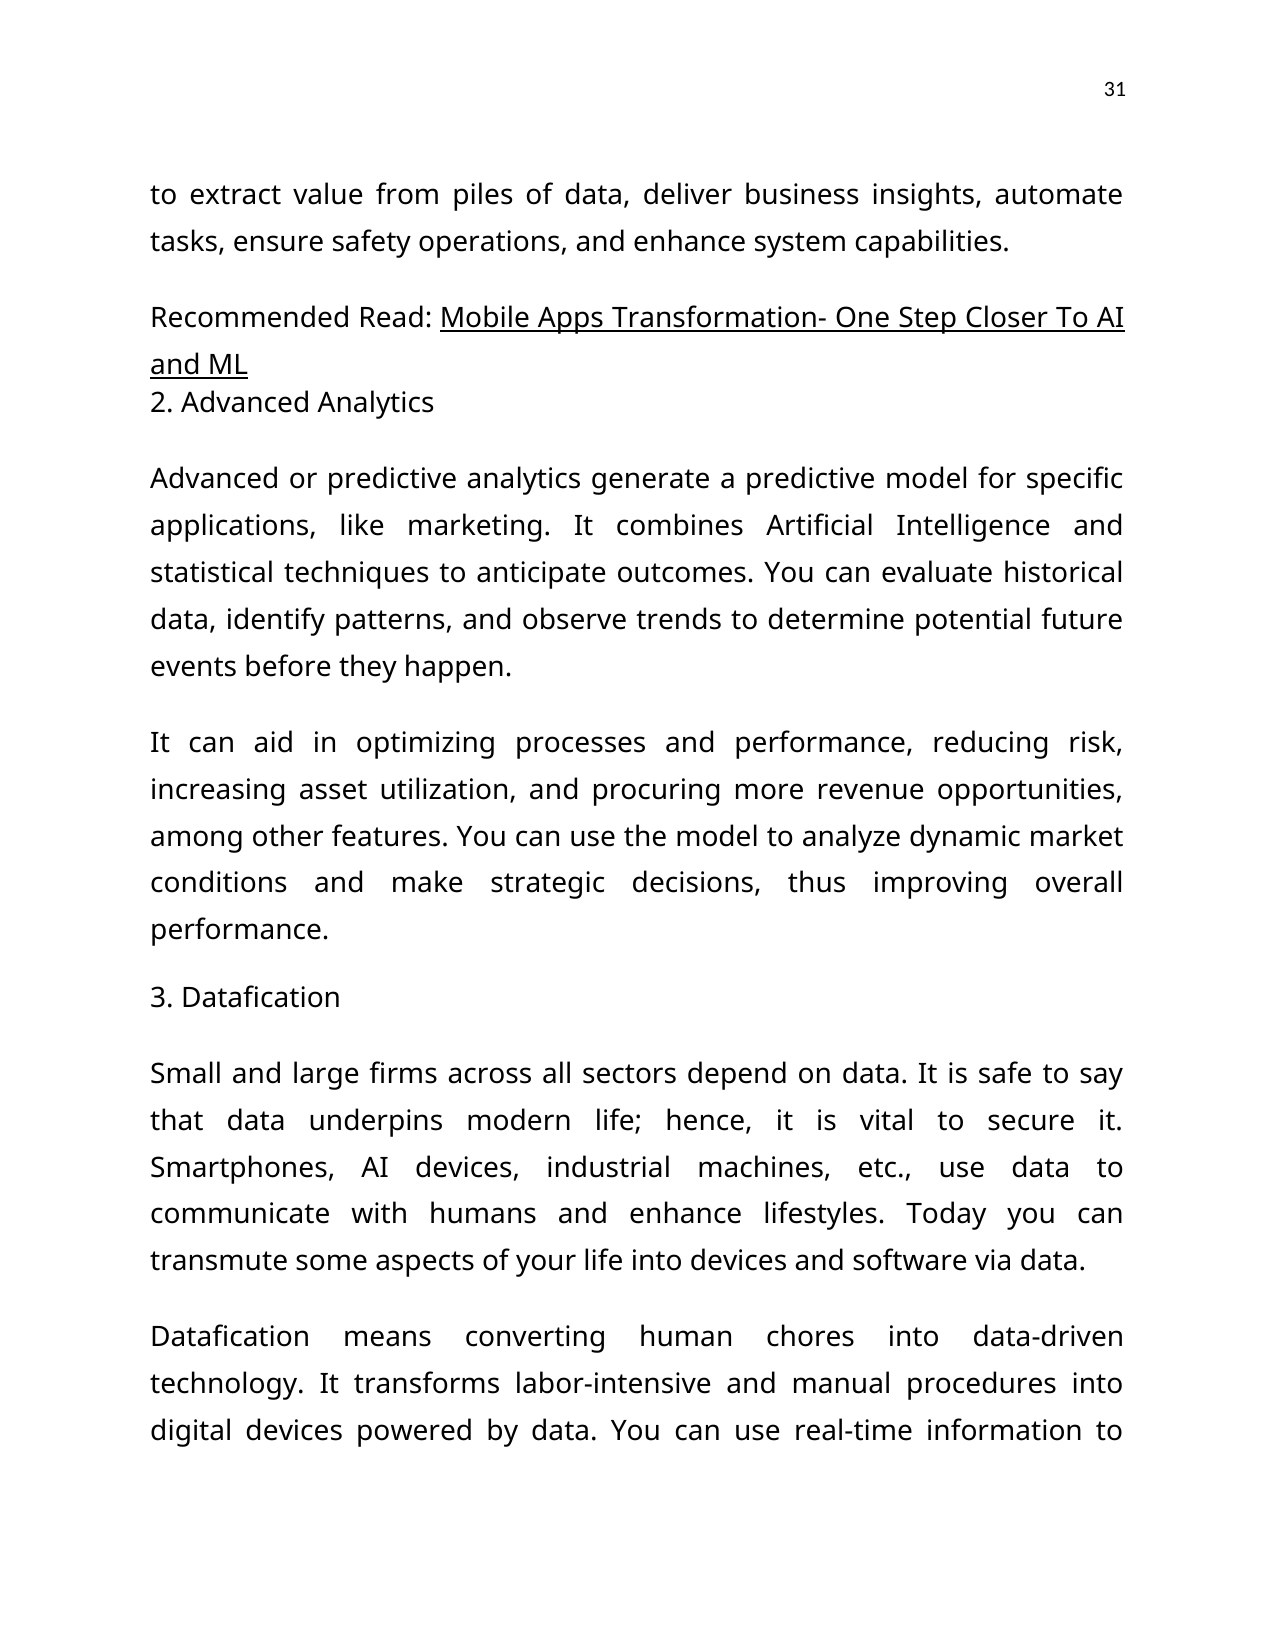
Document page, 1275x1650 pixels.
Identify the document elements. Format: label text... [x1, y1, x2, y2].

text Recommended Read: Mobile Apps Transformation- One Step Closer To AI and ML [150, 289, 1125, 382]
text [150, 166, 1125, 259]
subtitle 3. Datafication [150, 977, 1125, 1015]
text Advanced or predictive analytics generate a predictive model for specific applications, like marketing. It combines Artificial Intelligence and statistical techniques to anticipate outcomes. You can evaluate historical data, identify patterns, and observe trends to determine potential future events before they happen. [150, 450, 1125, 684]
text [150, 1308, 1125, 1449]
text It can aid in optimizing processes and performance, reducing risk, increasing asset utilization, and procuring more revenue opportunities, among other features. You can use the model to analyze dynamic market conditions and make strategic decisions, thus improving overall performance. [150, 713, 1125, 948]
subtitle 2. Advanced Analytics [150, 382, 1125, 421]
text Small and large firms across all sectors depend on data. It is safe to say that data underpins modern life; hence, it is vital to secure it. Smartphones, AI devices, industrial machines, etc., use data to communicate with humans and enhance lifestyles. Today you can transmute some aspects of your life into devices and software via data. [150, 1044, 1125, 1279]
